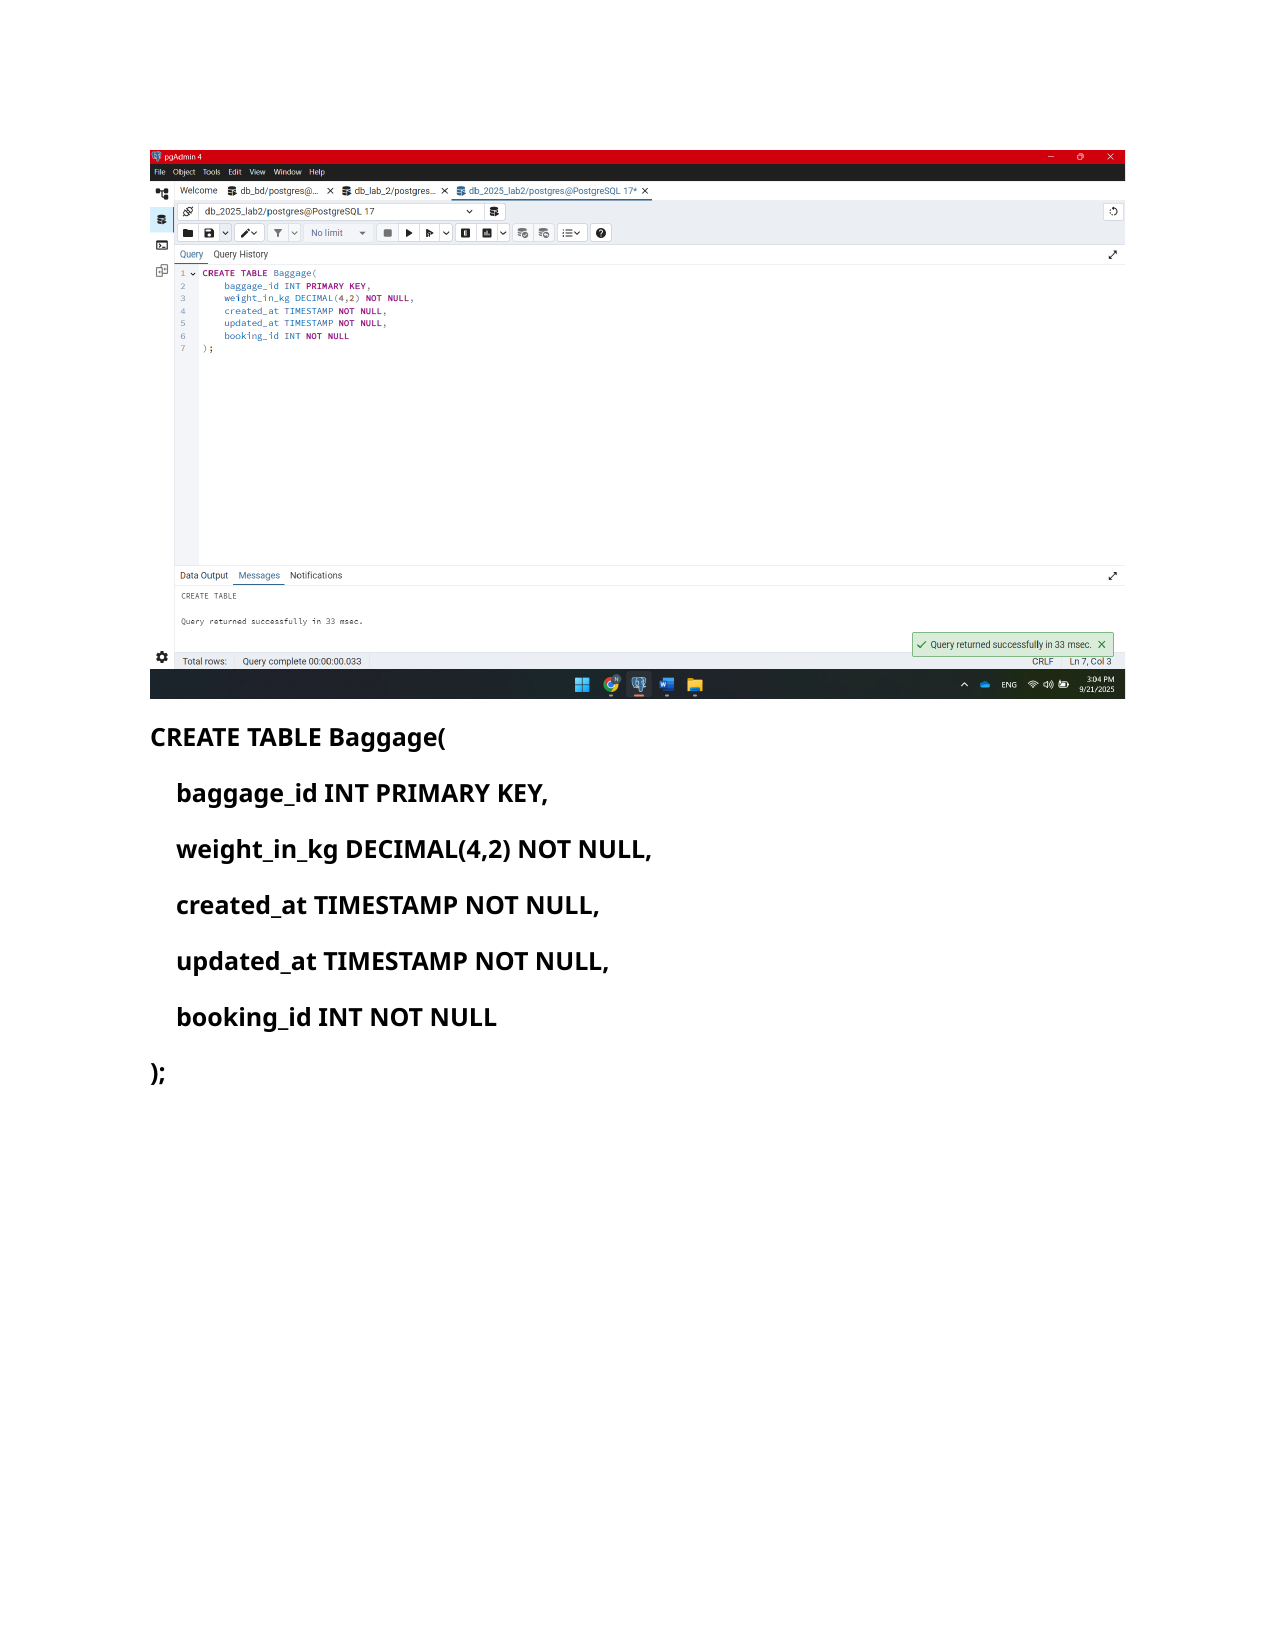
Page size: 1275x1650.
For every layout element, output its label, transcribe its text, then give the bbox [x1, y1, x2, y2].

text baggage_id INT PRIMARY KEY, [150, 776, 1125, 810]
picture [150, 150, 1125, 699]
text CREATE TABLE Baggage( [150, 720, 1125, 754]
text updated_at TIMESTAMP NOT NULL, [150, 943, 1125, 977]
text ); [150, 1055, 1125, 1089]
text weight_in_kg DECIMAL(4,2) NOT NULL, [150, 832, 1125, 866]
text booking_id INT NOT NULL [150, 999, 1125, 1033]
text created_at TIMESTAMP NOT NULL, [150, 887, 1125, 922]
